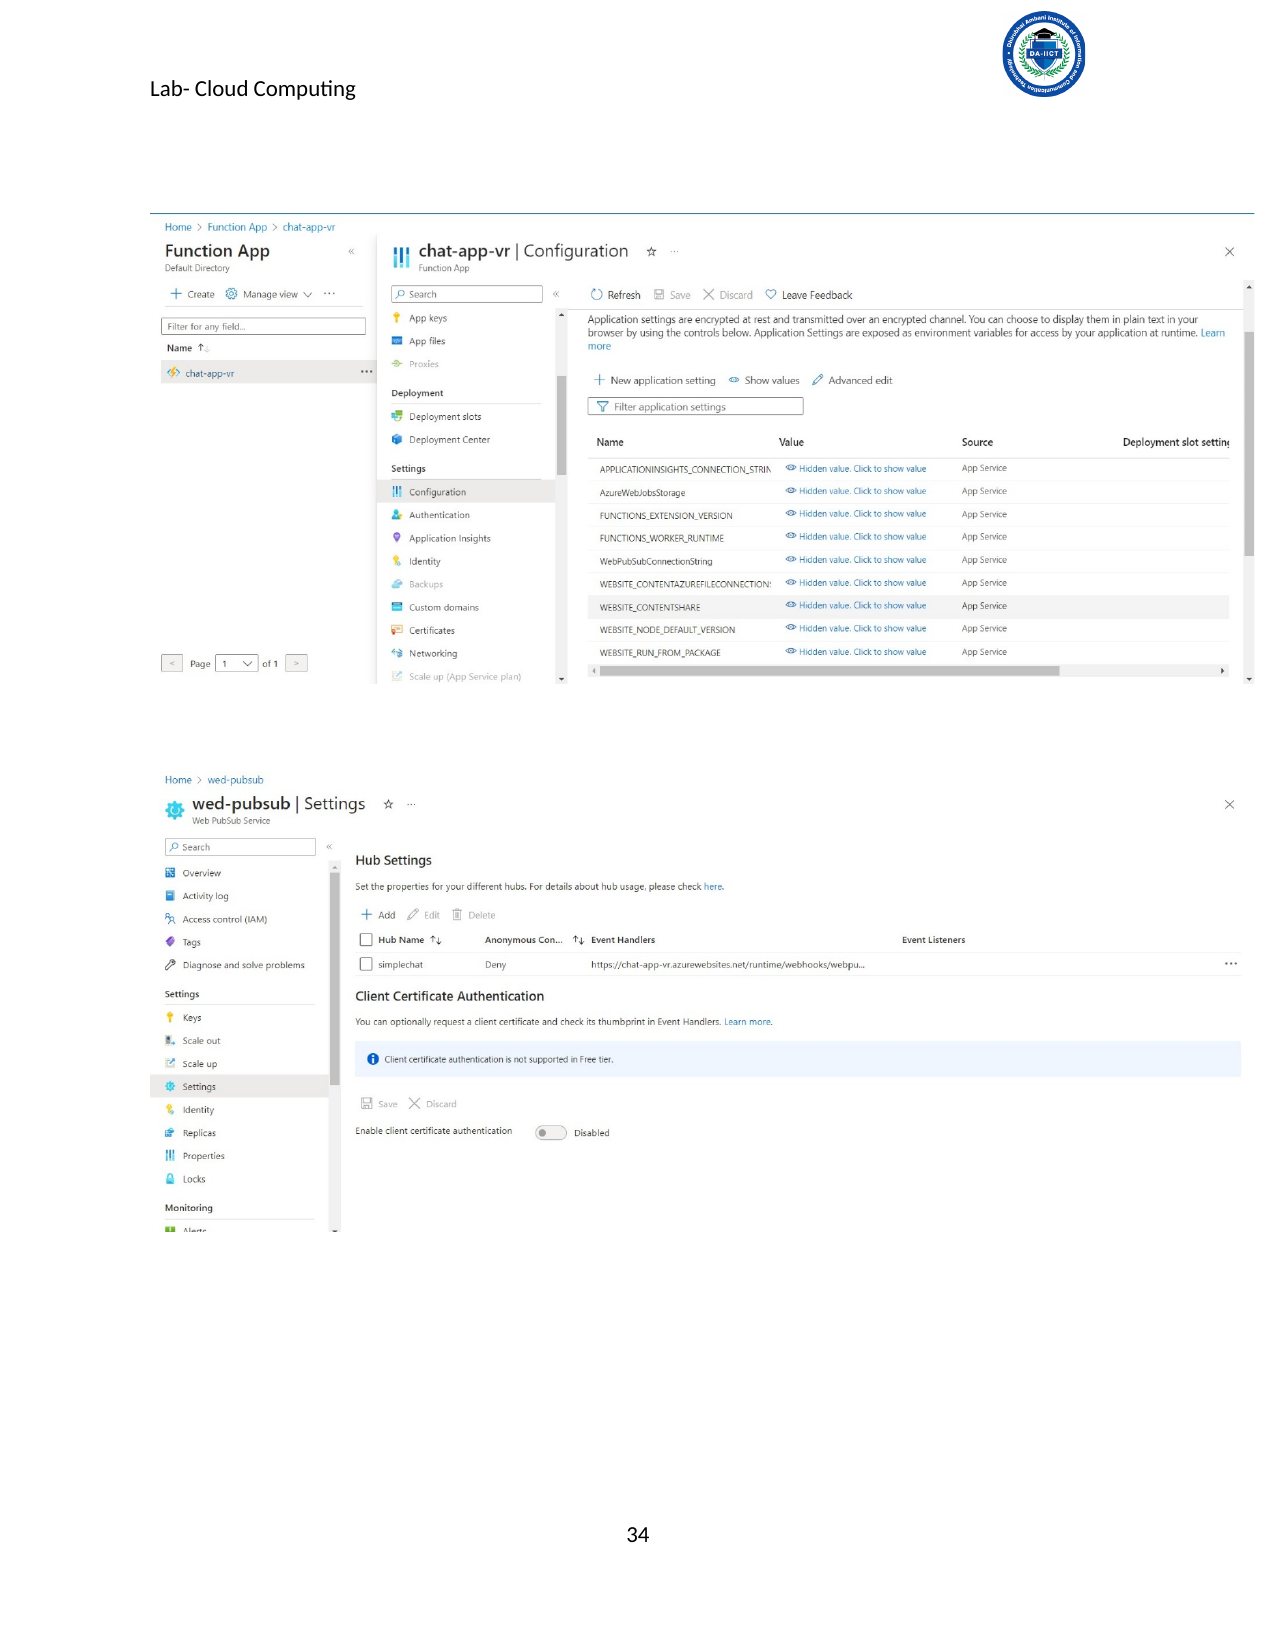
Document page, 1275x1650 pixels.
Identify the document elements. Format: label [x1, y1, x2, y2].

picture [150, 213, 1255, 684]
picture [1002, 11, 1086, 97]
picture [150, 771, 1255, 1232]
